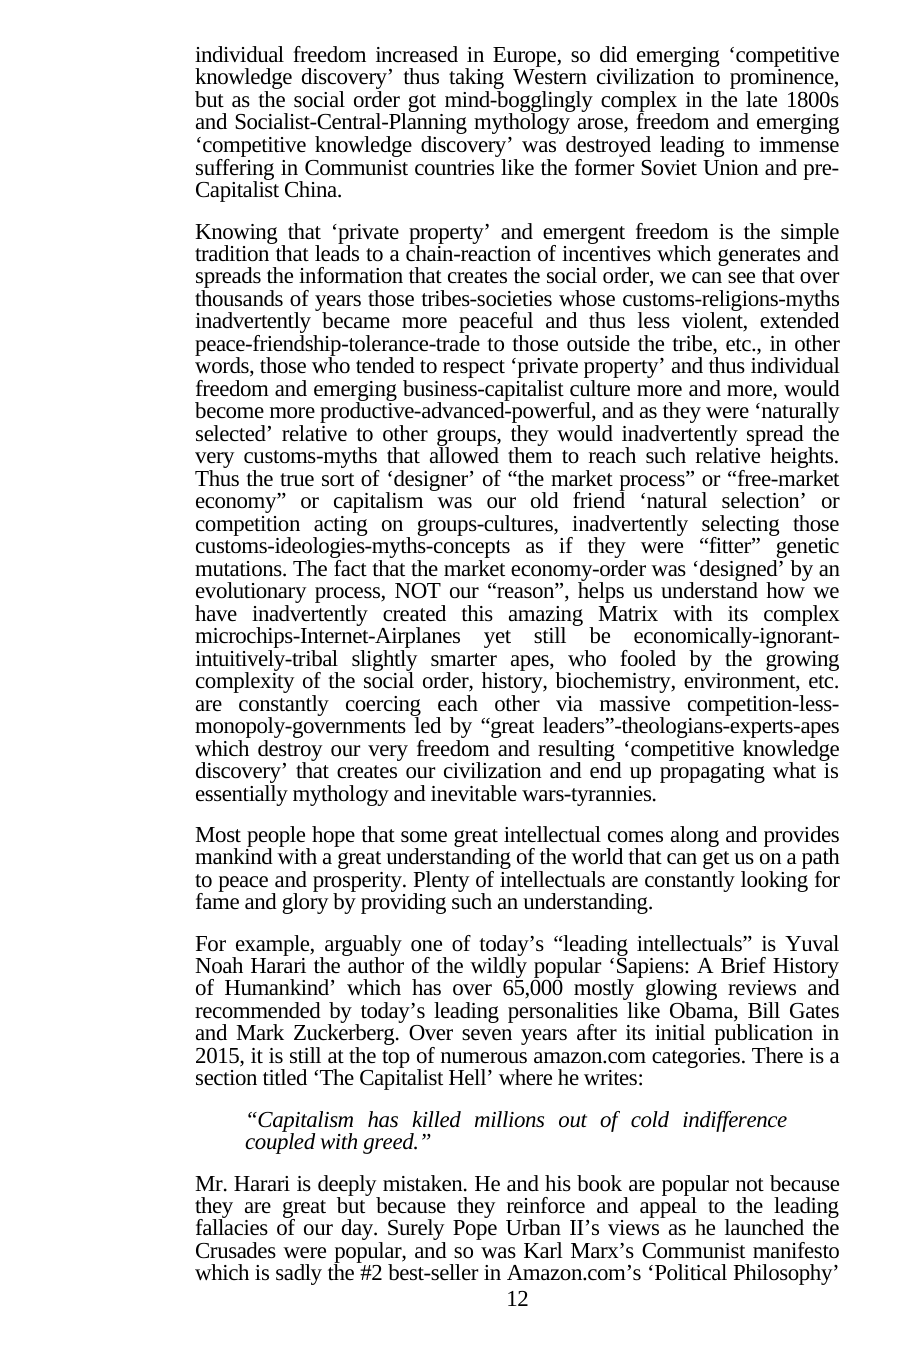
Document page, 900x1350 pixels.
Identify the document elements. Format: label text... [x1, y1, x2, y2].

text “Capitalism has killed millions out of cold indifference coupled with greed.” [245, 1109, 790, 1154]
text Most people hope that some great intellectual comes along and provides mankind with a great understanding of the world that can get us on a path to peace and prosperity. Plenty of intellectuals are constantly looking for fame and glory by providing such an understanding. [195, 825, 840, 915]
text For example, arguably one of today’s “leading intellectuals” is Yuval Noah Harari the author of the wildly popular ‘Sapiens: A Brief History of Humankind’ which has over 65,000 mostly glowing reviews and recommended by today’s leading personalities like Obama, Bill Gates and Mark Zuckerberg. Over seven years after its initial publication in 2015, it is still at the top of numerous amazon.com categories. There is a section titled ‘The Capitalist Hell’ where he writes: [195, 933, 840, 1091]
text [195, 45, 840, 202]
text Knowing that ‘private property’ and emergent freedom is the simple tradition that leads to a chain-reaction of incentives which generates and spreads the information that creates the social order, we can see that over thousands of years those tribes-societies whose customs-religions-myths inadvertently became more peaceful and thus less violent, extended peace-friendship-tolerance-trade to those outside the tribe, etc., in other words, those who tended to respect ‘private property’ and thus individual freedom and emerging business-capitalist culture more and more, would become more productive-advanced-powerful, and as they were ‘naturally selected’ relative to other groups, they would inadvertently spread the very customs-myths that allowed them to reach such relative heights. Thus the true sort of ‘designer’ of “the market process” or “free-market economy” or capitalism was our old friend ‘natural selection’ or competition acting on groups-cultures, inadvertently selecting those customs-ideologies-myths-concepts as if they were “fitter” genetic mutations. The fact that the market economy-order was ‘designed’ by an evolutionary process, NOT our “reason”, helps us understand how we have inadvertently created this amazing Matrix with its complex microchips-Internet-Airplanes yet still be economically-ignorant-intuitively-tribal slightly smarter apes, who fooled by the growing complexity of the social order, history, biochemistry, environment, etc. are constantly coercing each other via massive competition-less-monopoly-governments led by “great leaders”-theologians-experts-apes which destroy our very freedom and resulting ‘competitive knowledge discovery’ that creates our civilization and end up propagating what is essentially mythology and inevitable wars-tyrannies. [195, 221, 840, 806]
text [195, 1173, 840, 1286]
